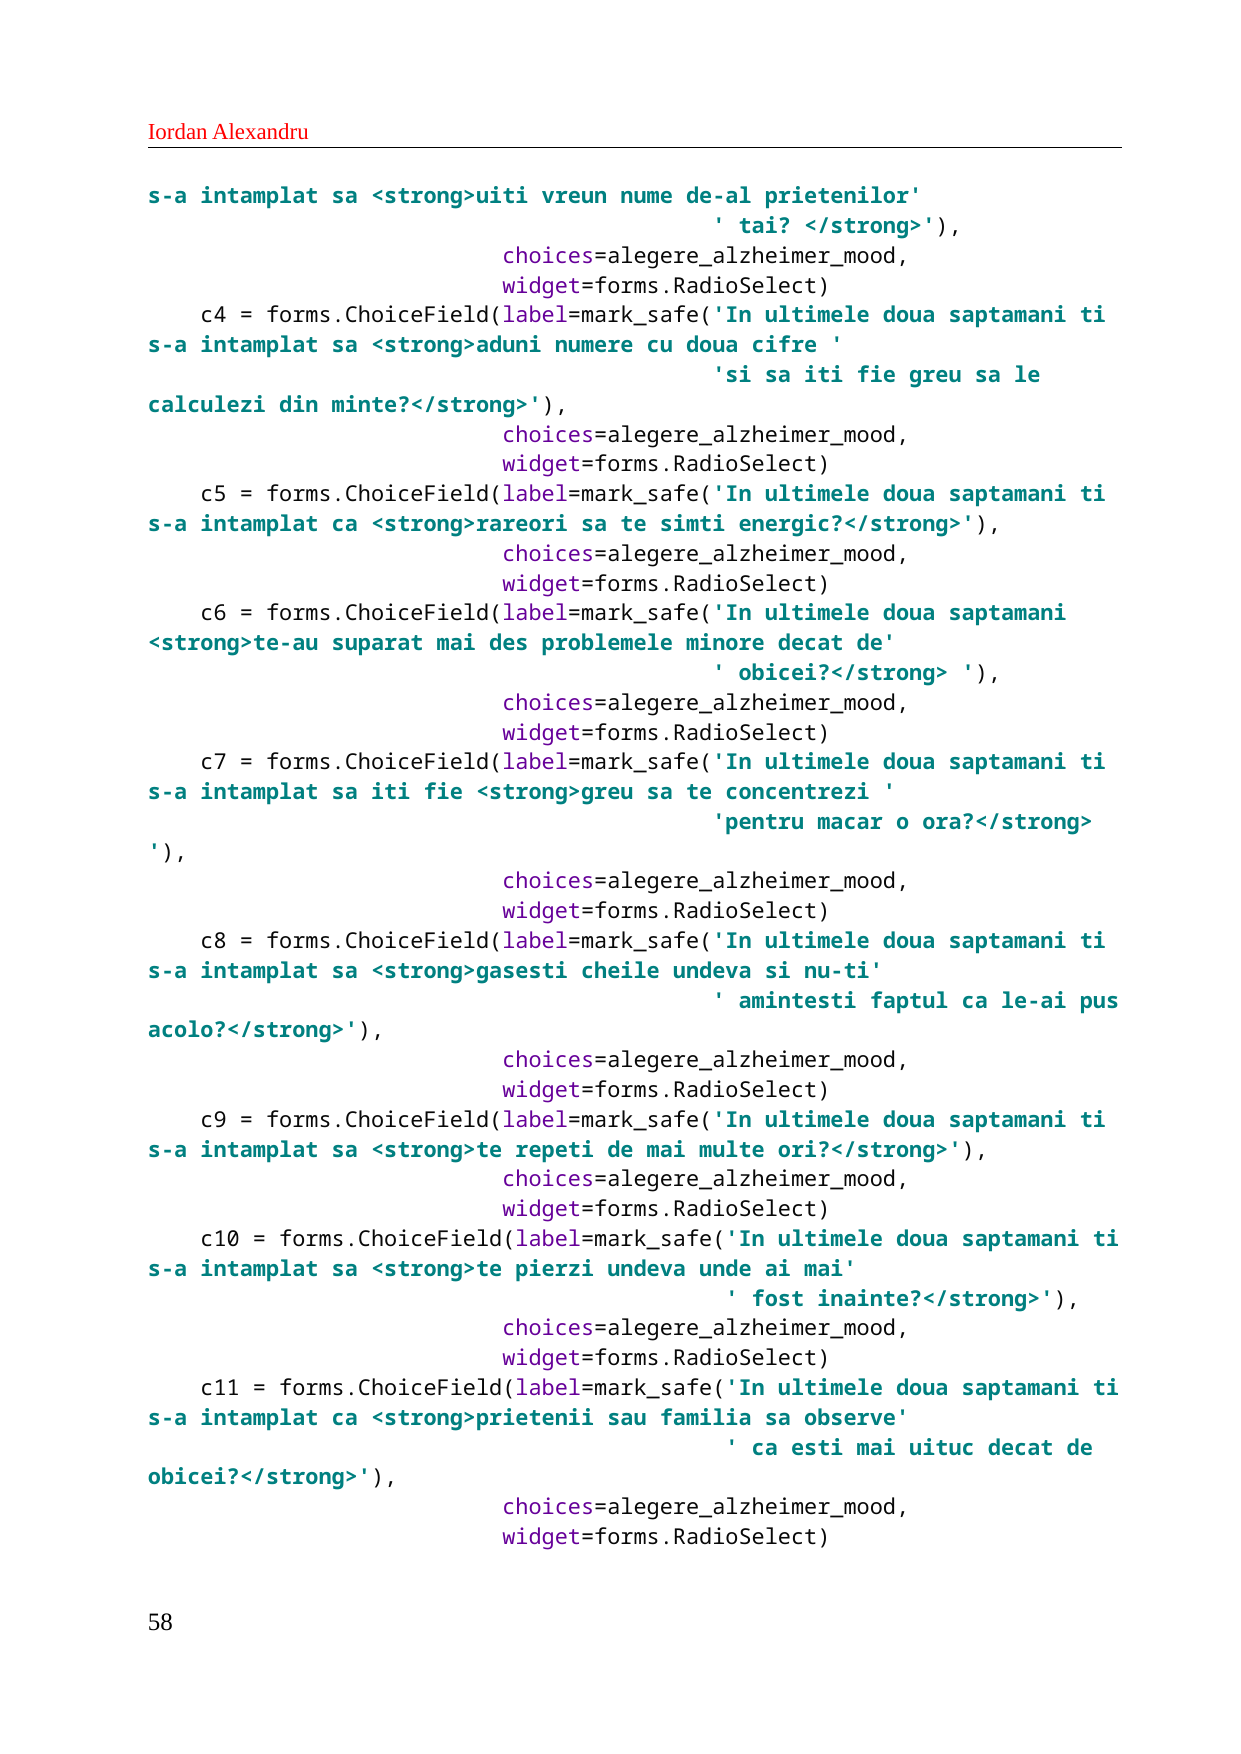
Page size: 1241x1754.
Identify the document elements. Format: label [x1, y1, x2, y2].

text [148, 180, 1122, 1551]
